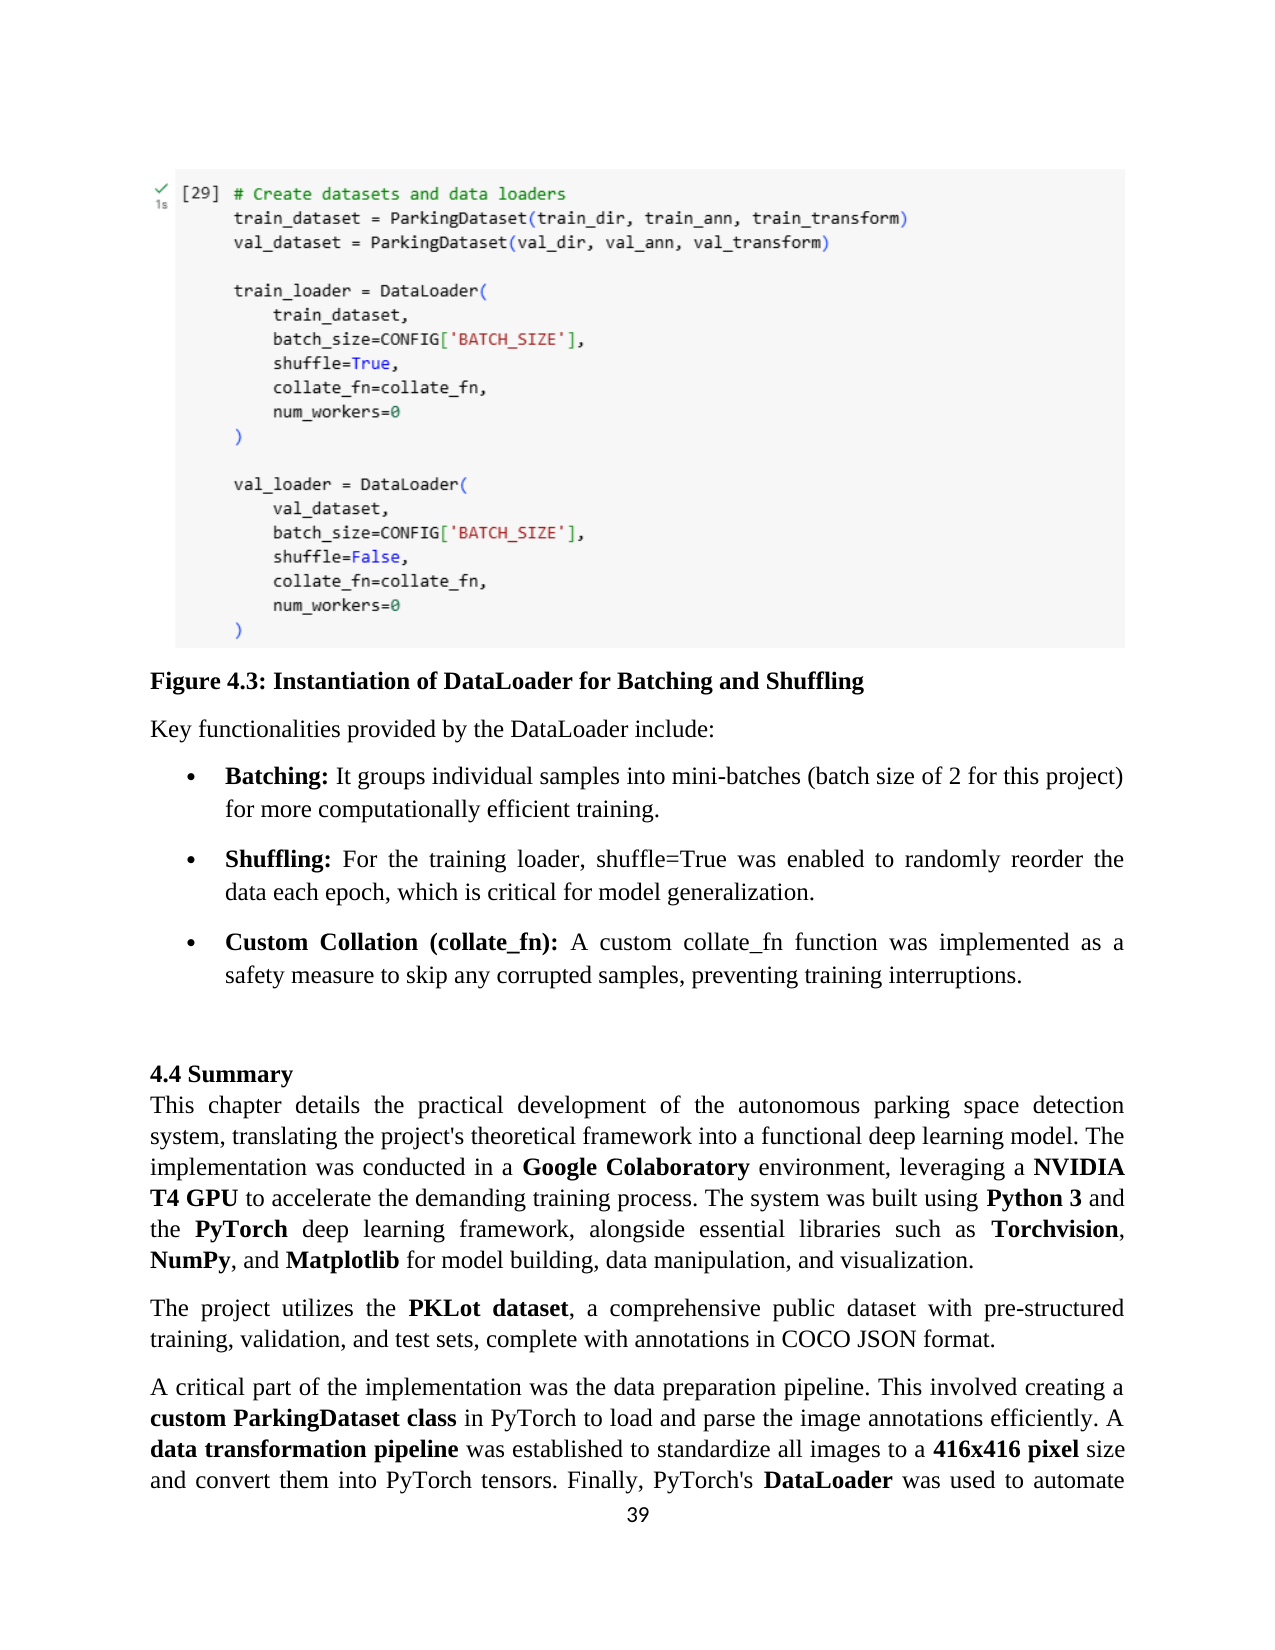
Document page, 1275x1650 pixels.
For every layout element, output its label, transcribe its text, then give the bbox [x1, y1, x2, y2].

list Batching: It groups individual samples into mini-batches (batch size of 2 for this project) for more computationally efficient training. [187, 761, 1125, 823]
text Figure 4.3: Instantiation of DataLoader for Batching and Shuffling [150, 666, 1125, 695]
picture [150, 168, 1125, 648]
text This chapter details the practical development of the autonomous parking space detection system, translating the project's theoretical framework into a functional deep learning model. The implementation was conducted in a Google Colaboratory environment, leveraging a NVIDIA T4 GPU to accelerate the demanding training process. The system was built using Python 3 and the PyTorch deep learning framework, alongside essential libraries such as Torchvision, NumPy, and Matplotlib for model building, data manipulation, and visualization. [150, 1090, 1125, 1274]
subtitle 4.4 Summary [150, 1059, 1125, 1088]
text The project utilizes the PKLot dataset, a comprehensive public dataset with pre-structured training, validation, and test sets, complete with annotations in COCO JSON format. [150, 1293, 1125, 1353]
text Key functionalities provided by the DataLoader include: [150, 714, 1125, 742]
list Shuffling: For the training loader, shuffle=True was enabled to randomly reorder the data each epoch, which is critical for model generalization. [187, 844, 1125, 906]
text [150, 1372, 1125, 1494]
list Custom Collation (collate_fn): A custom collate_fn function was implemented as a safety measure to skip any corrupted samples, preventing training interruptions. [187, 927, 1125, 989]
